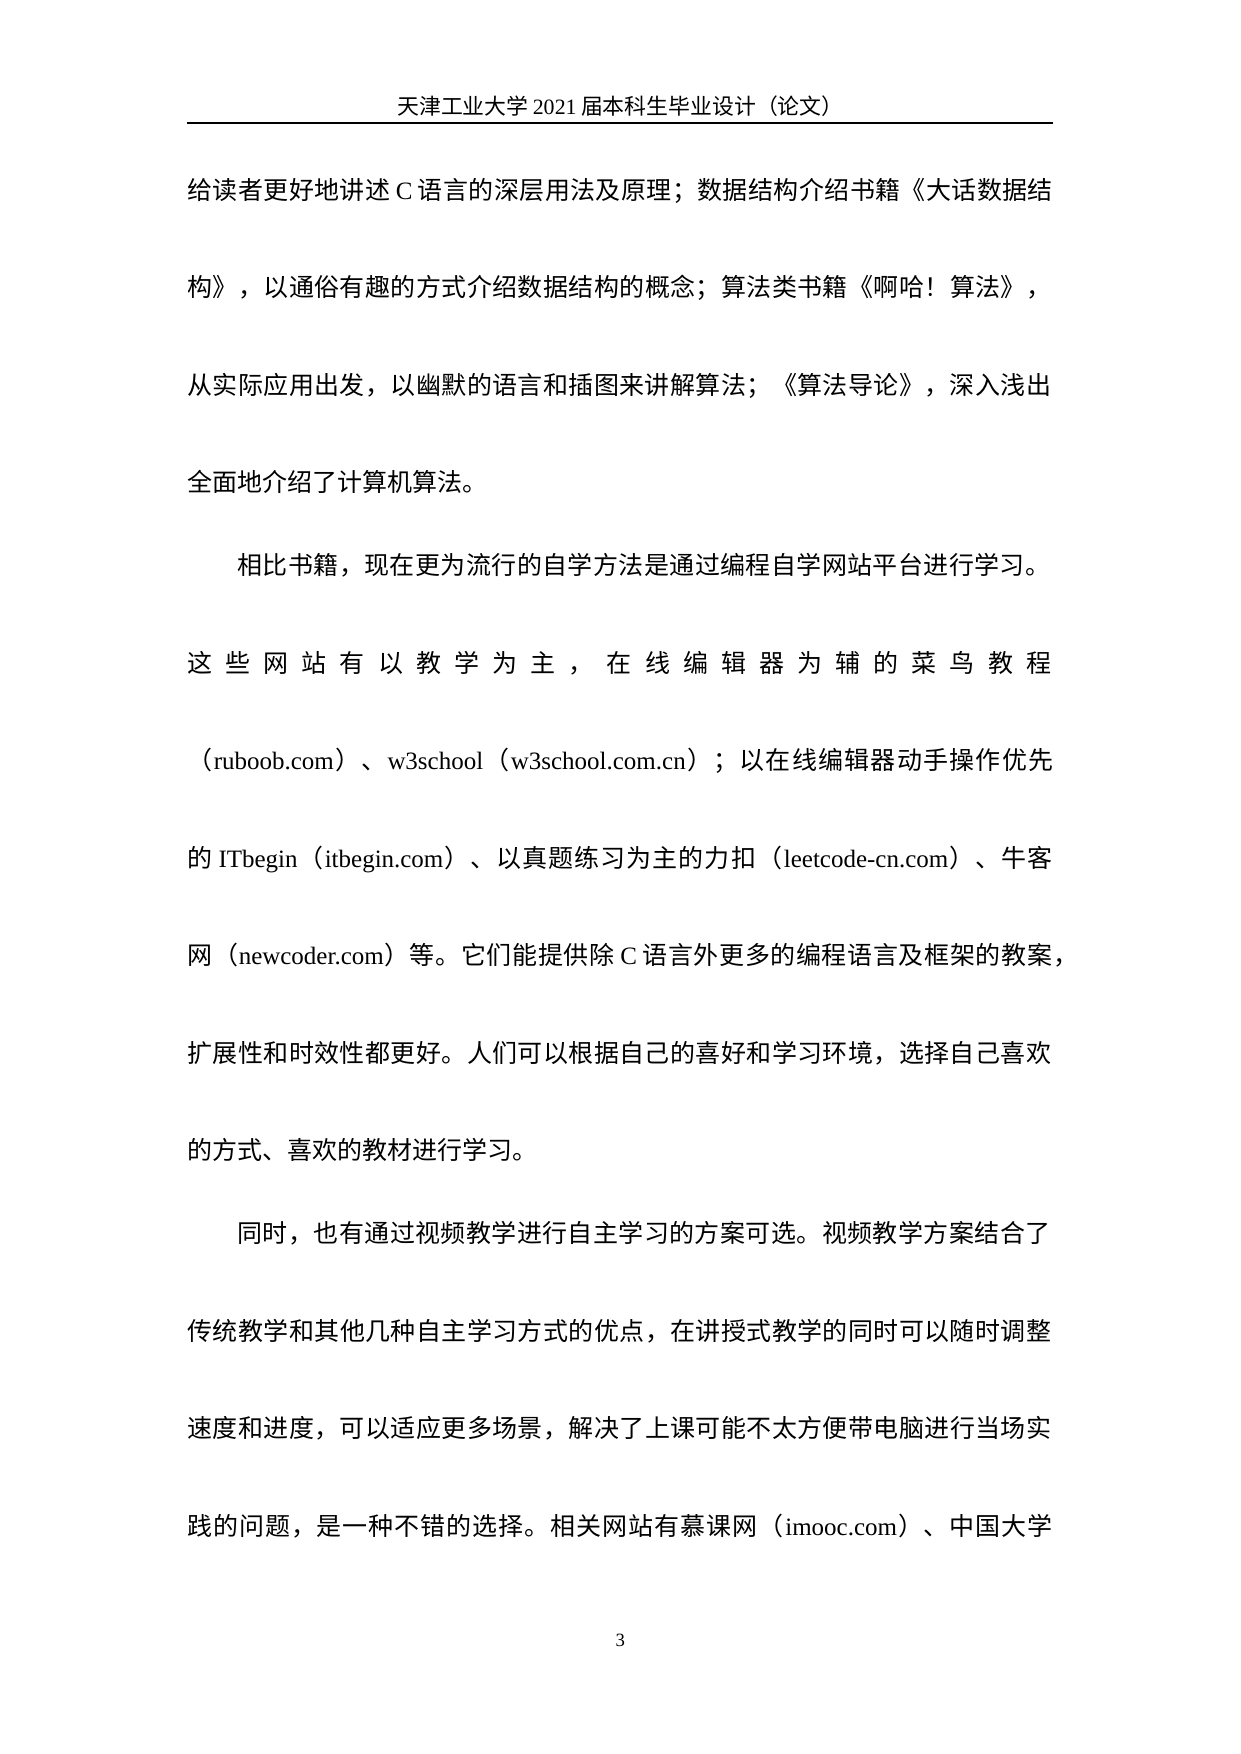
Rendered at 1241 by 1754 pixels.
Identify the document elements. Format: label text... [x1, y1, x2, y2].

text 相比书籍，现在更为流行的自学方法是通过编程自学网站平台进行学习。这些网站有以教学为主，在线编辑器为辅的菜鸟教程（ruboob.com）、w3school（w3school.com.cn）；以在线编辑器动手操作优先的ITbegin（itbegin.com）、以真题练习为主的力扣（leetcode-cn.com）、牛客网（newcoder.com）等。它们能提供除C语言外更多的编程语言及框架的教案，扩展性和时效性都更好。人们可以根据自己的喜好和学习环境，选择自己喜欢的方式、喜欢的教材进行学习。 [187, 531, 1053, 1181]
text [187, 156, 1053, 513]
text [187, 1199, 1053, 1557]
